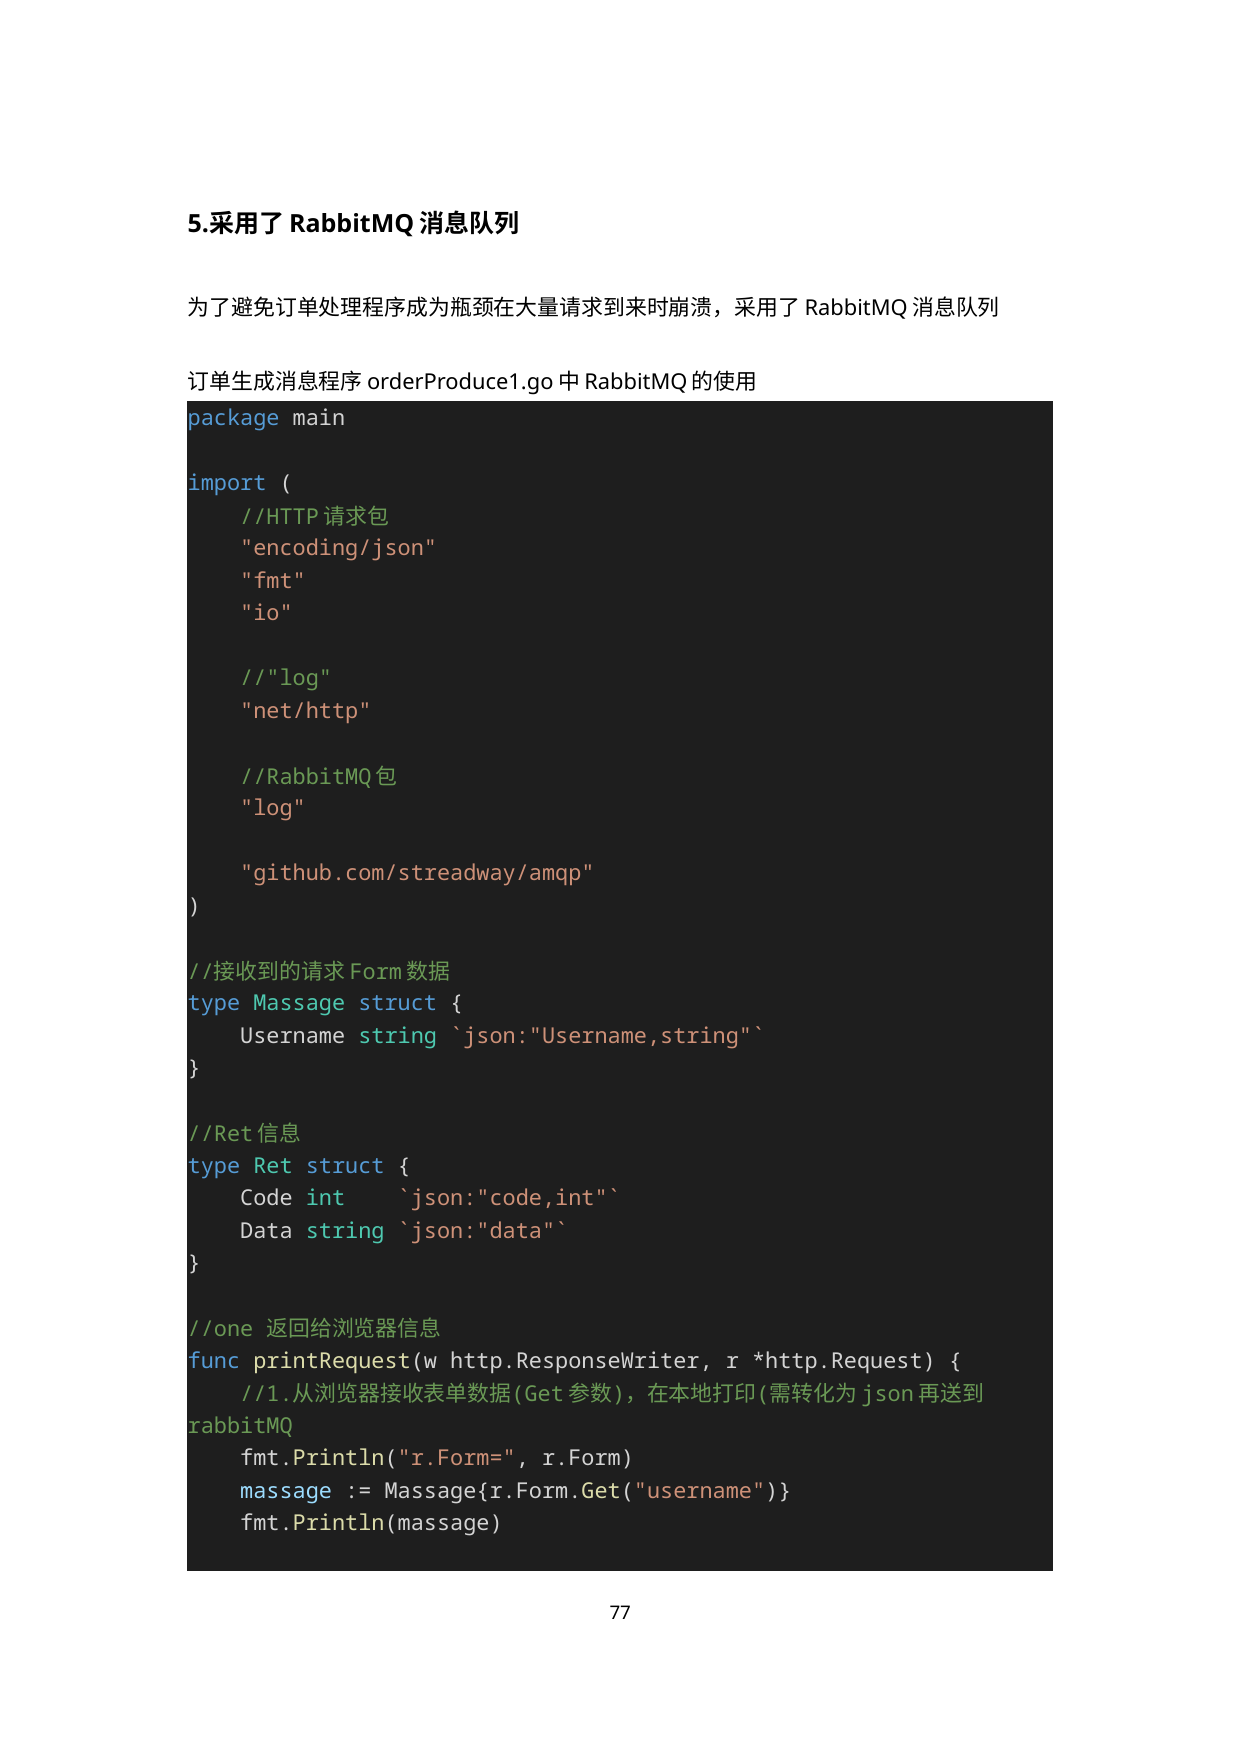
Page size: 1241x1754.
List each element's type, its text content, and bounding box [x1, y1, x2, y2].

text "encoding/json" [187, 531, 1053, 563]
text //RabbitMQ包 [187, 758, 1053, 791]
text fmt.Println(massage) [187, 1506, 1053, 1538]
text "fmt" [187, 563, 1053, 596]
text 订单生成消息程序orderProduce1.go中RabbitMQ的使用 [187, 364, 1053, 396]
text } [187, 1246, 1053, 1278]
text } [187, 1051, 1053, 1083]
text Data string `json:"data"` [187, 1213, 1053, 1246]
text //one 返回给浏览器信息 [187, 1311, 1053, 1343]
text import ( [187, 466, 1053, 498]
text "net/http" [187, 693, 1053, 726]
text func printRequest(w http.ResponseWriter, r *http.Request) { [187, 1343, 1053, 1376]
text fmt.Println("r.Form=", r.Form) [187, 1441, 1053, 1473]
text Username string `json:"Username,string"` [187, 1018, 1053, 1051]
text Code int `json:"code,int"` [187, 1181, 1053, 1213]
text //Ret信息 [187, 1116, 1053, 1148]
text "github.com/streadway/amqp" [187, 856, 1053, 888]
text //接收到的请求Form数据 [187, 953, 1053, 986]
text type Ret struct { [187, 1148, 1053, 1181]
text "log" [187, 791, 1053, 823]
text //"log" [187, 661, 1053, 693]
text 为了避免订单处理程序成为瓶颈在大量请求到来时崩溃，采用了RabbitMQ消息队列 [187, 289, 1053, 322]
text //HTTP请求包 [187, 498, 1053, 531]
text massage := Massage{r.Form.Get("username")} [187, 1473, 1053, 1506]
text type Massage struct { [187, 986, 1053, 1018]
text //1.从浏览器接收表单数据(Get参数)，在本地打印(需转化为json再送到rabbitMQ [187, 1376, 1053, 1441]
text "io" [187, 596, 1053, 628]
text package main [187, 401, 1053, 433]
subtitle 5.采用了RabbitMQ消息队列 [187, 189, 1053, 254]
text ) [187, 888, 1053, 921]
